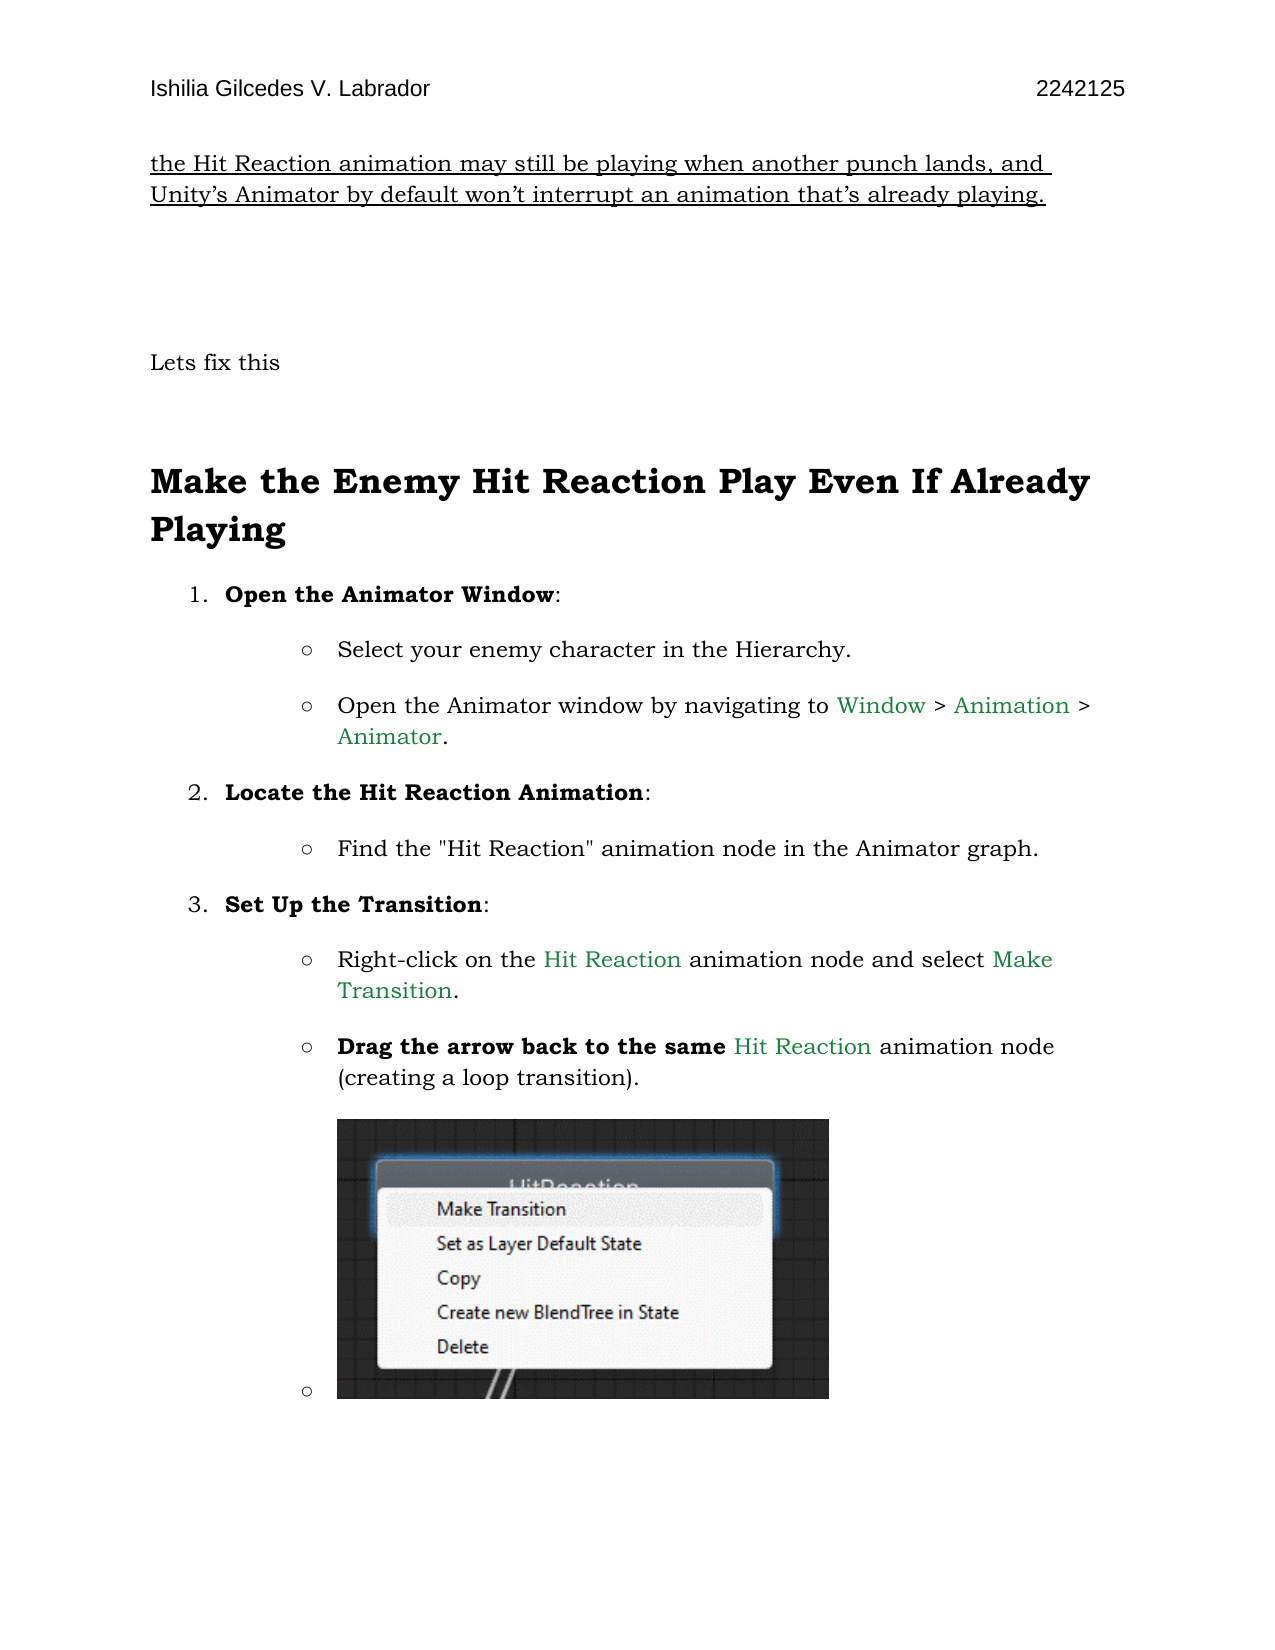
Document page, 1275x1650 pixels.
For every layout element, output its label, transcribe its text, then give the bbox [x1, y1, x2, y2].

text Lets fix this [150, 348, 1125, 375]
text ○ Find the "Hit Reaction" animation node in the Animator graph. [300, 834, 1125, 861]
list Set Up the Transition: [187, 890, 1125, 917]
text ○ Open the Animator window by navigating to Window > Animation > Animator. [300, 692, 1125, 750]
text ○ Right-click on the Hit Reaction animation node and select Make Transition. [300, 946, 1125, 1004]
picture [337, 1119, 829, 1399]
list Open the Animator Window: [187, 580, 1125, 607]
text ○ Drag the arrow back to the same Hit Reaction animation node (creating a loop transition). [300, 1033, 1125, 1091]
text ○ Select your enemy character in the Hierarchy. [300, 636, 1125, 663]
list Locate the Hit Reaction Animation: [187, 779, 1125, 806]
text Make the Enemy Hit Reaction Play Even If Already Playing [150, 460, 1125, 549]
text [150, 150, 1125, 208]
